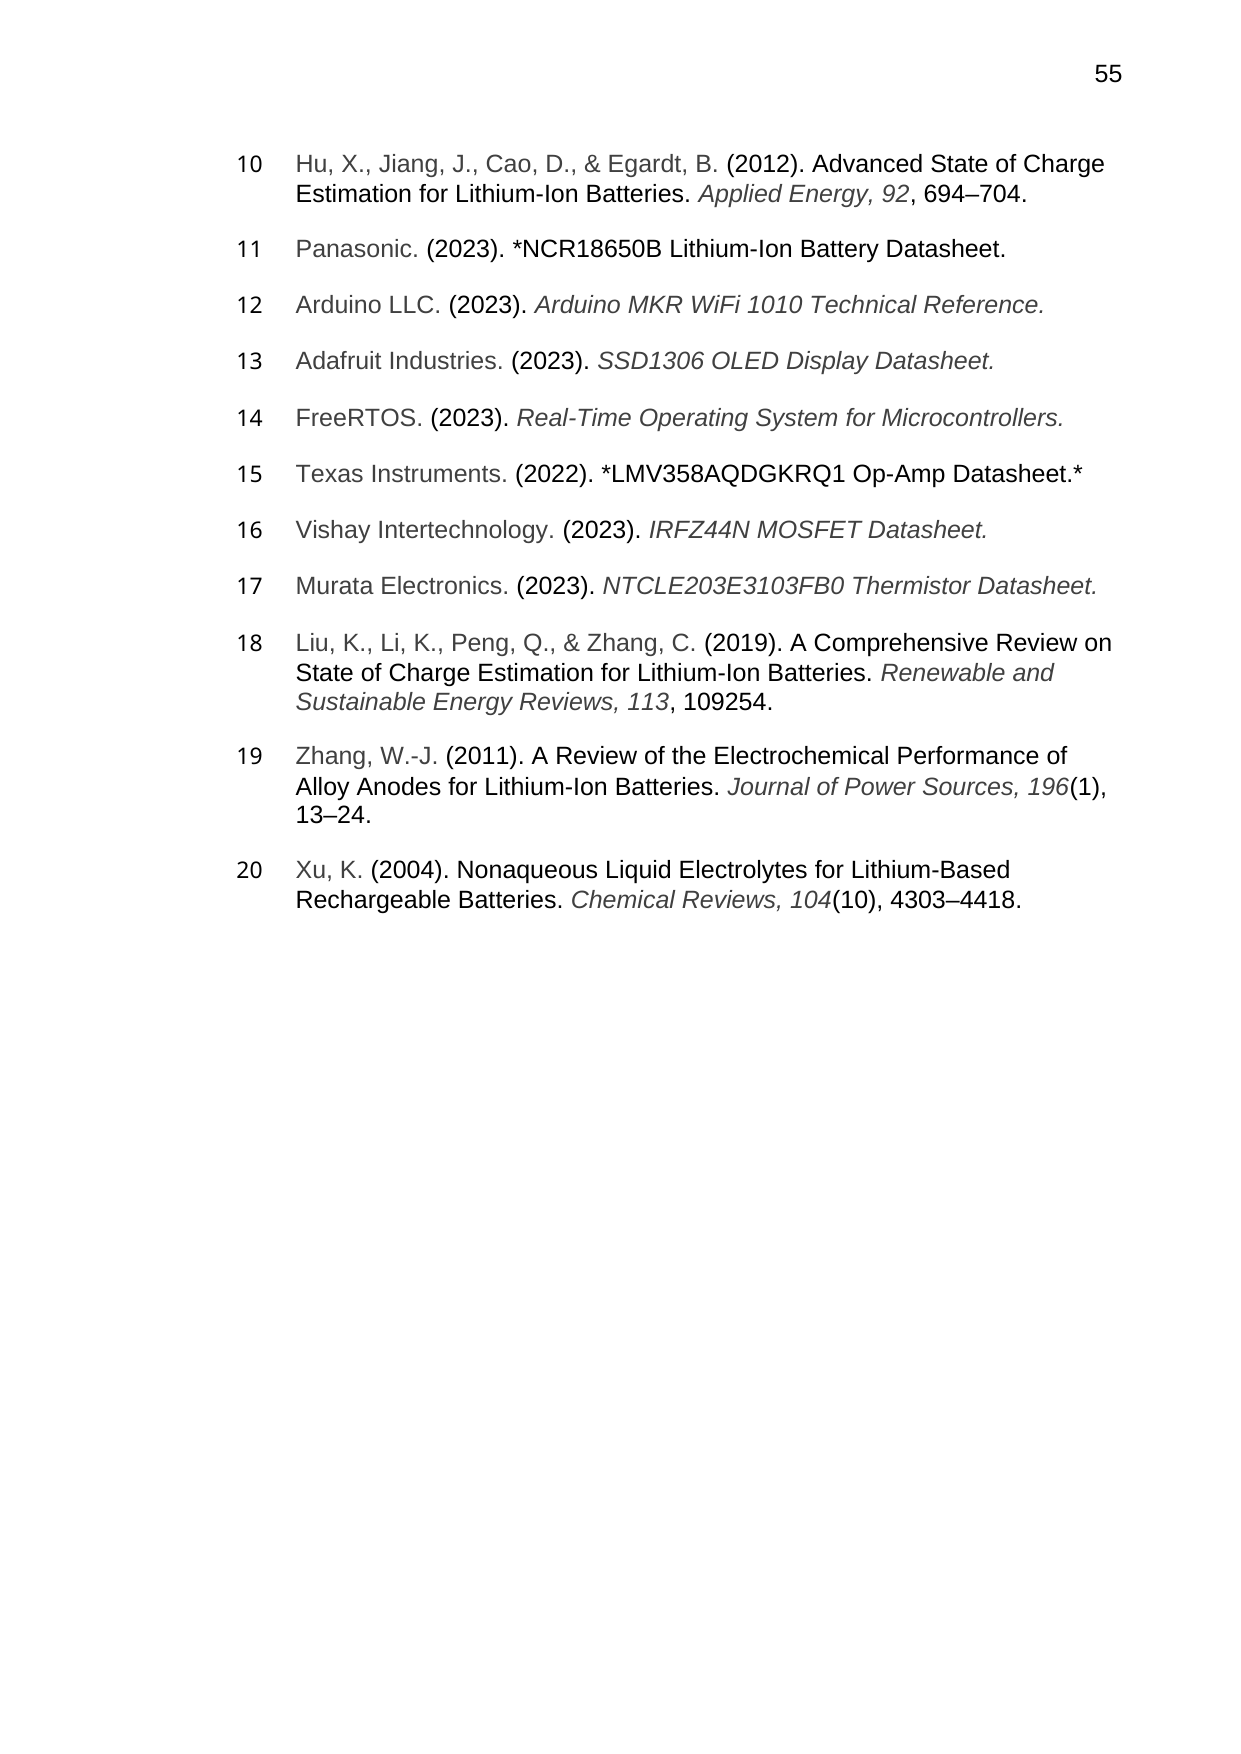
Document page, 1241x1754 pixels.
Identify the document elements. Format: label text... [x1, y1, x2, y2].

text Texas Instruments. (2022). *LMV358AQDGKRQ1 Op-Amp Datasheet.* [236, 458, 1122, 489]
text Adafruit Industries. (2023). SSD1306 OLED Display Datasheet. [236, 345, 1122, 376]
text Zhang, W.-J. (2011). A Review of the Electrochemical Performance of Alloy Anodes for Lithium-Ion Batteries. Journal of Power Sources, 196(1), 13–24. [236, 740, 1122, 829]
text Panasonic. (2023). *NCR18650B Lithium-Ion Battery Datasheet. [236, 233, 1122, 264]
text Vishay Intertechnology. (2023). IRFZ44N MOSFET Datasheet. [236, 514, 1122, 545]
text Liu, K., Li, K., Peng, Q., & Zhang, C. (2019). A Comprehensive Review on State of Charge Estimation for Lithium-Ion Batteries. Renewable and Sustainable Energy Reviews, 113, 109254. [236, 626, 1122, 715]
text Hu, X., Jiang, J., Cao, D., & Egardt, B. (2012). Advanced State of Charge Estimation for Lithium-Ion Batteries. Applied Energy, 92, 694–704. [236, 148, 1122, 208]
text Murata Electronics. (2023). NTCLE203E3103FB0 Thermistor Datasheet. [236, 570, 1122, 601]
text Arduino LLC. (2023). Arduino MKR WiFi 1010 Technical Reference. [236, 289, 1122, 320]
text FreeRTOS. (2023). Real-Time Operating System for Microcontrollers. [236, 401, 1122, 433]
text Xu, K. (2004). Nonaqueous Liquid Electrolytes for Lithium-Based Rechargeable Batteries. Chemical Reviews, 104(10), 4303–4418. [236, 854, 1122, 914]
